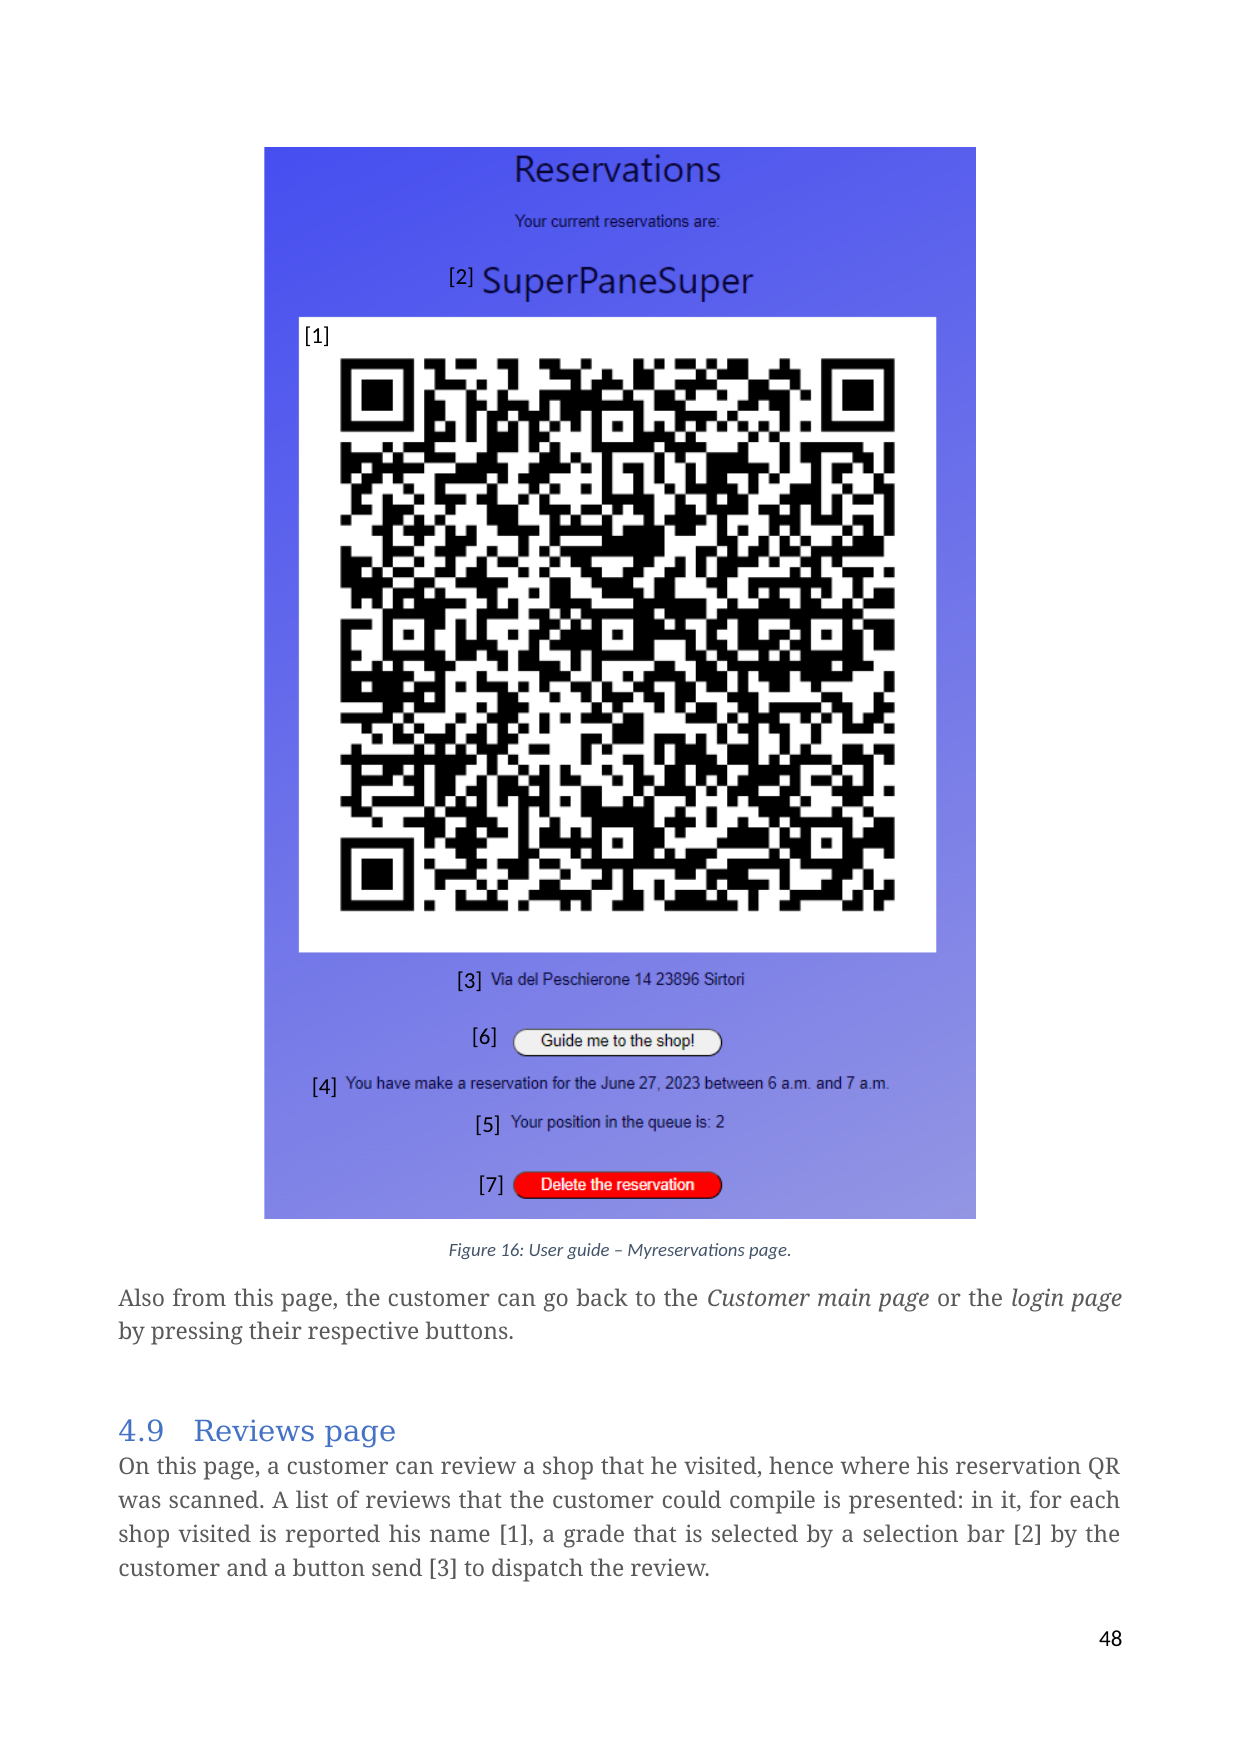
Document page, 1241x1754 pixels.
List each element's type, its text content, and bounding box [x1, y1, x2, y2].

picture [264, 147, 976, 1219]
text On this page, a customer can review a shop that he visited, hence where his reservation QR was scanned. A list of reviews that the customer could compile is presented: in it, for each shop visited is reported his name [1], a grade that is selected by a selection bar [2] by the customer and a button send [3] to dispatch the review. [118, 1450, 1122, 1583]
text Also from this page, the customer can go back to the Customer main page or the login page by pressing their respective buttons. [118, 1281, 1122, 1346]
subtitle Reviews page [118, 1412, 1122, 1447]
text Figure 16: User guide – Myreservations page. [118, 1238, 1122, 1261]
